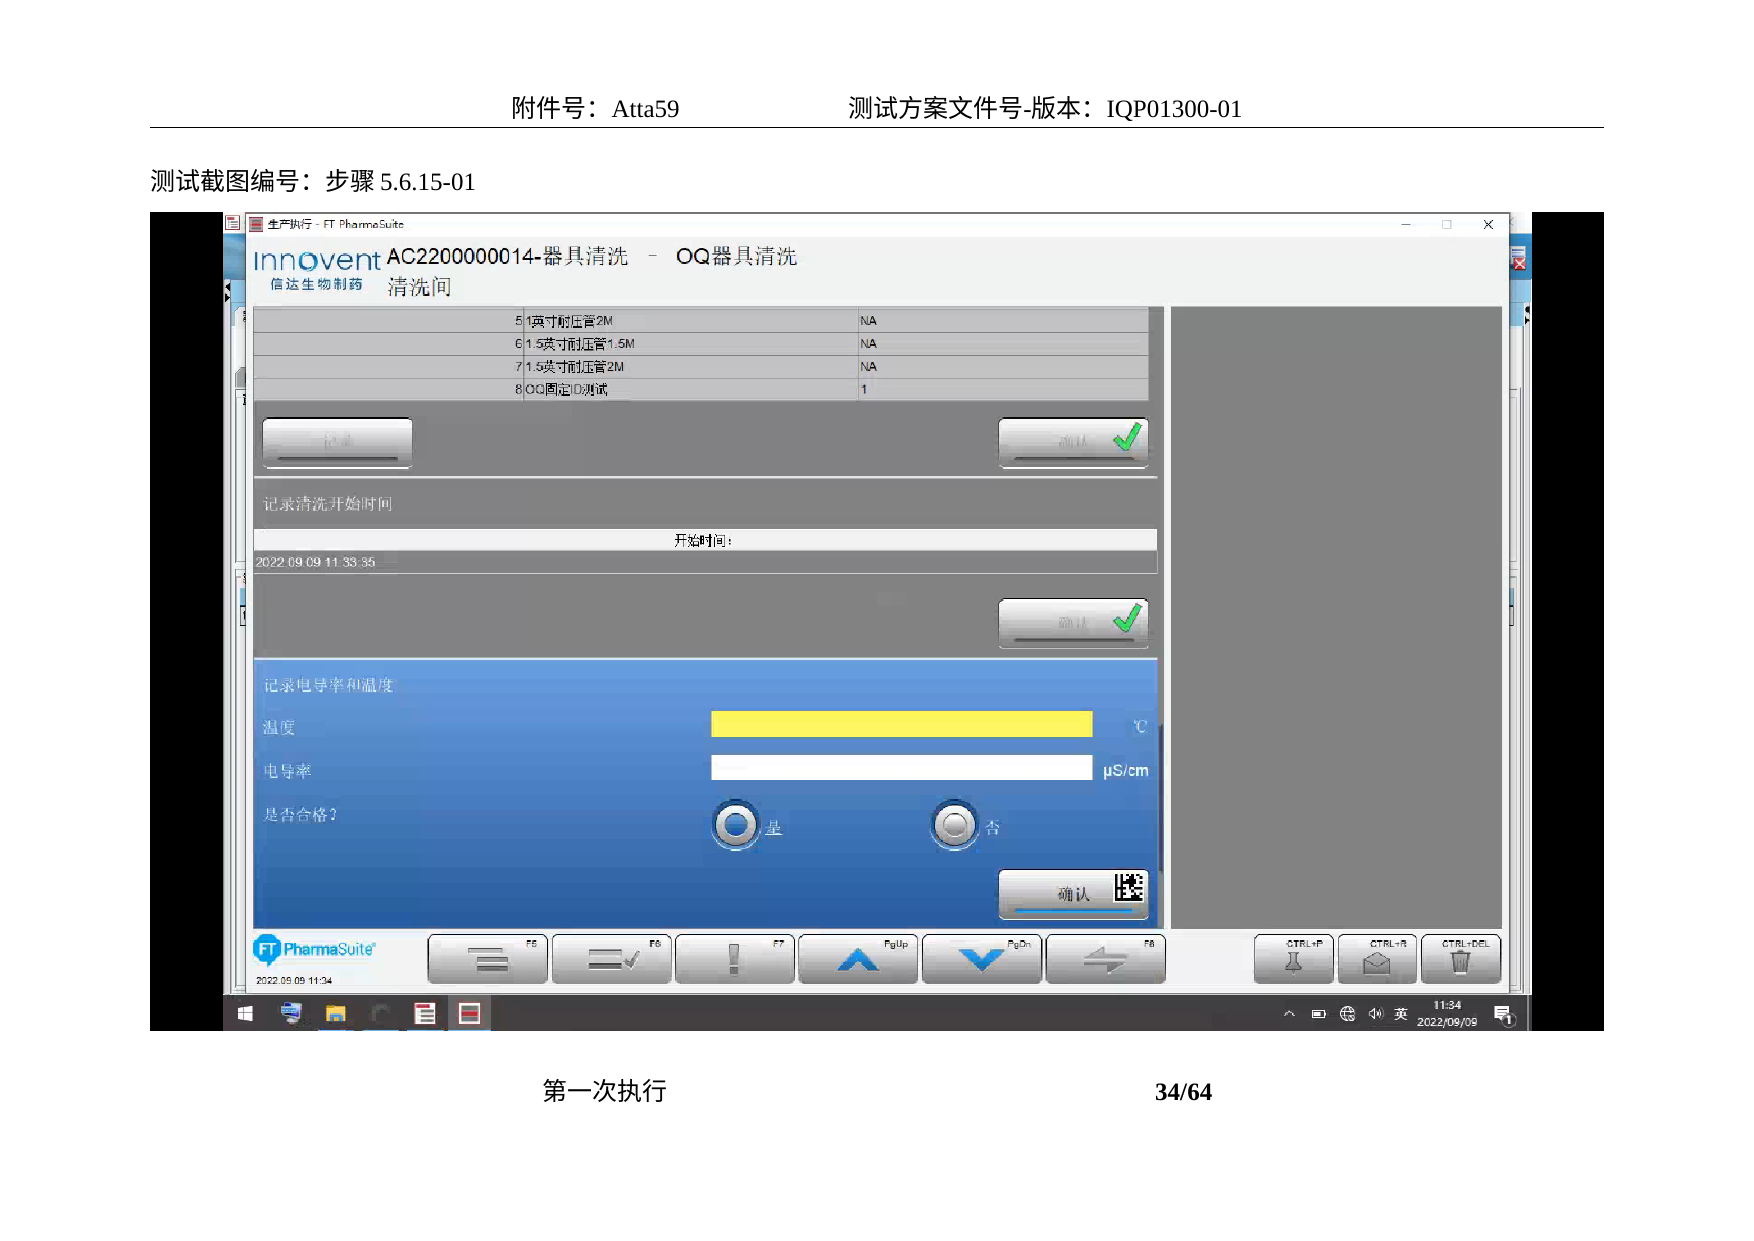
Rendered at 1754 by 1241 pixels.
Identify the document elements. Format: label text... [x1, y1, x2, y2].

picture [150, 212, 1604, 1031]
text 测试截图编号：步骤5.6.15-01 [150, 147, 1604, 212]
